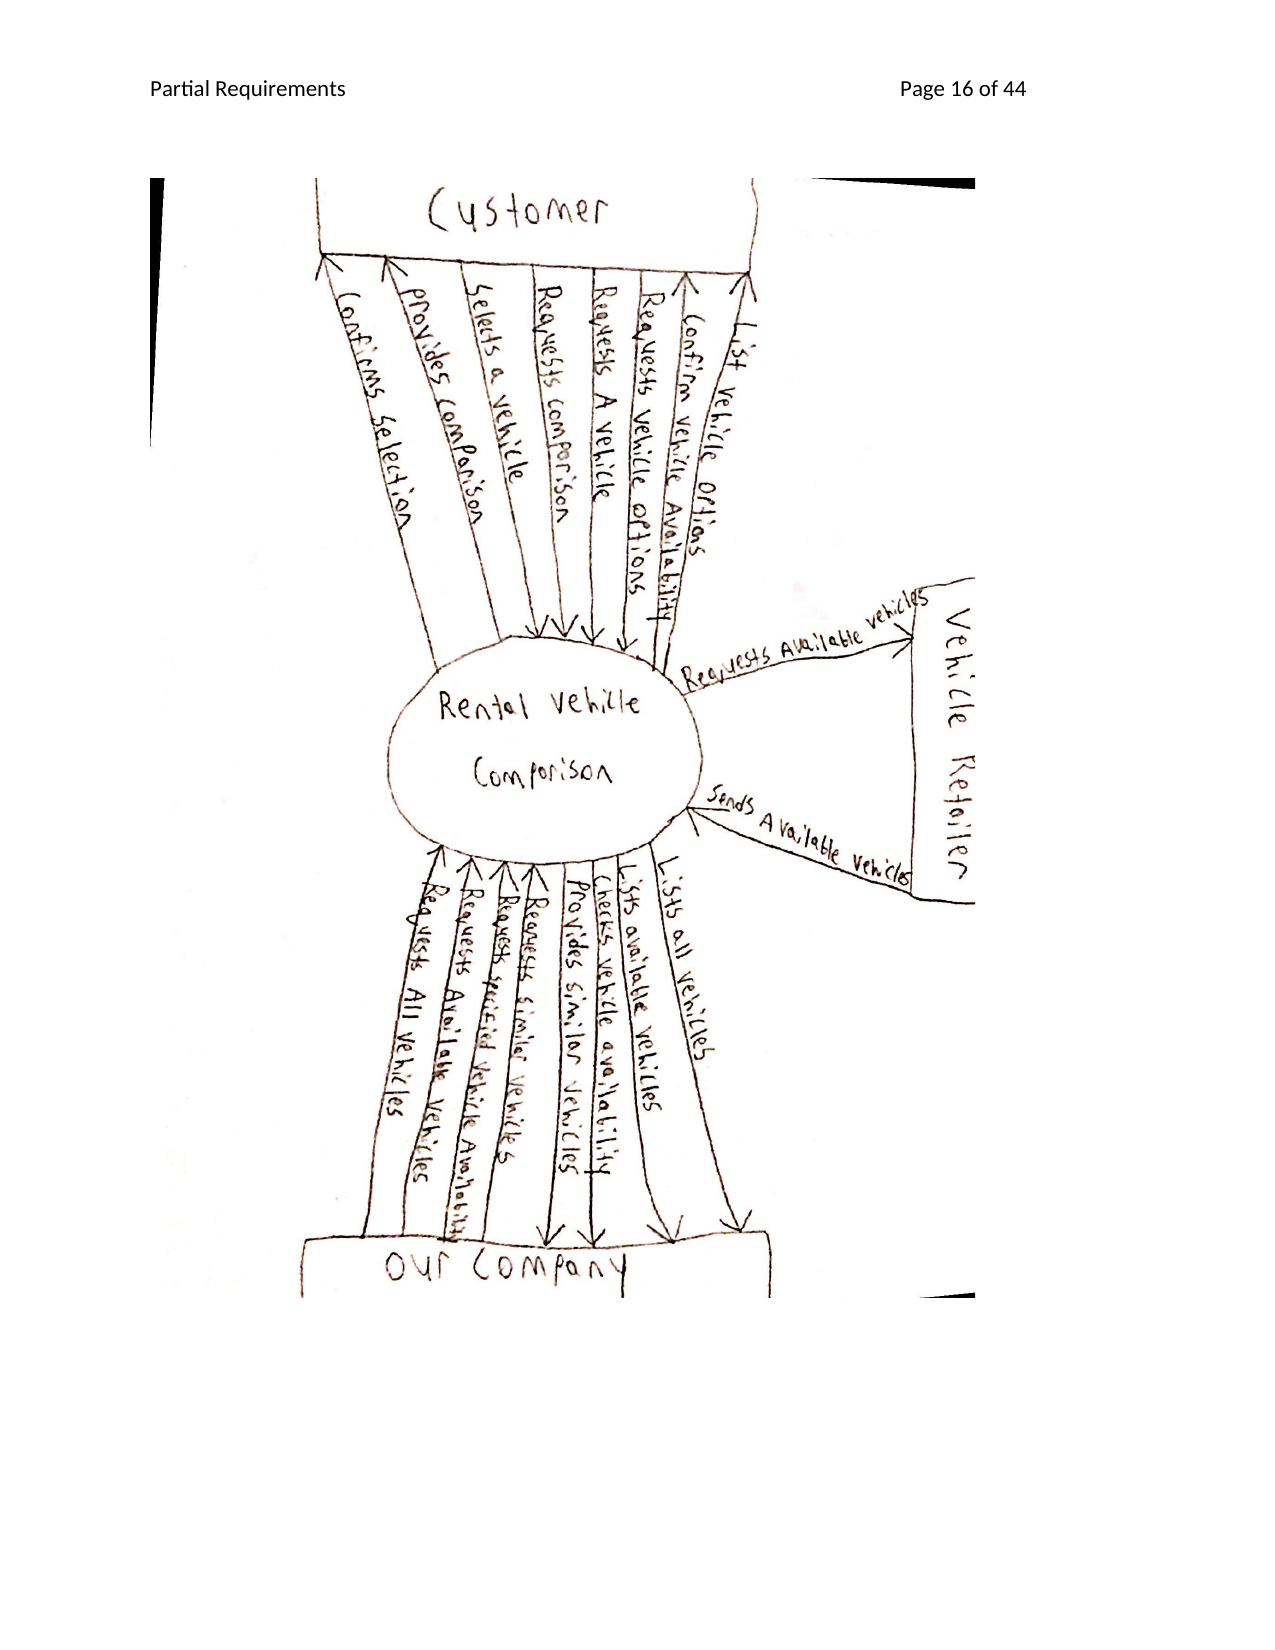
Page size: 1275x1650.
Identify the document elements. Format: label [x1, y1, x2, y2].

picture [150, 178, 976, 1298]
